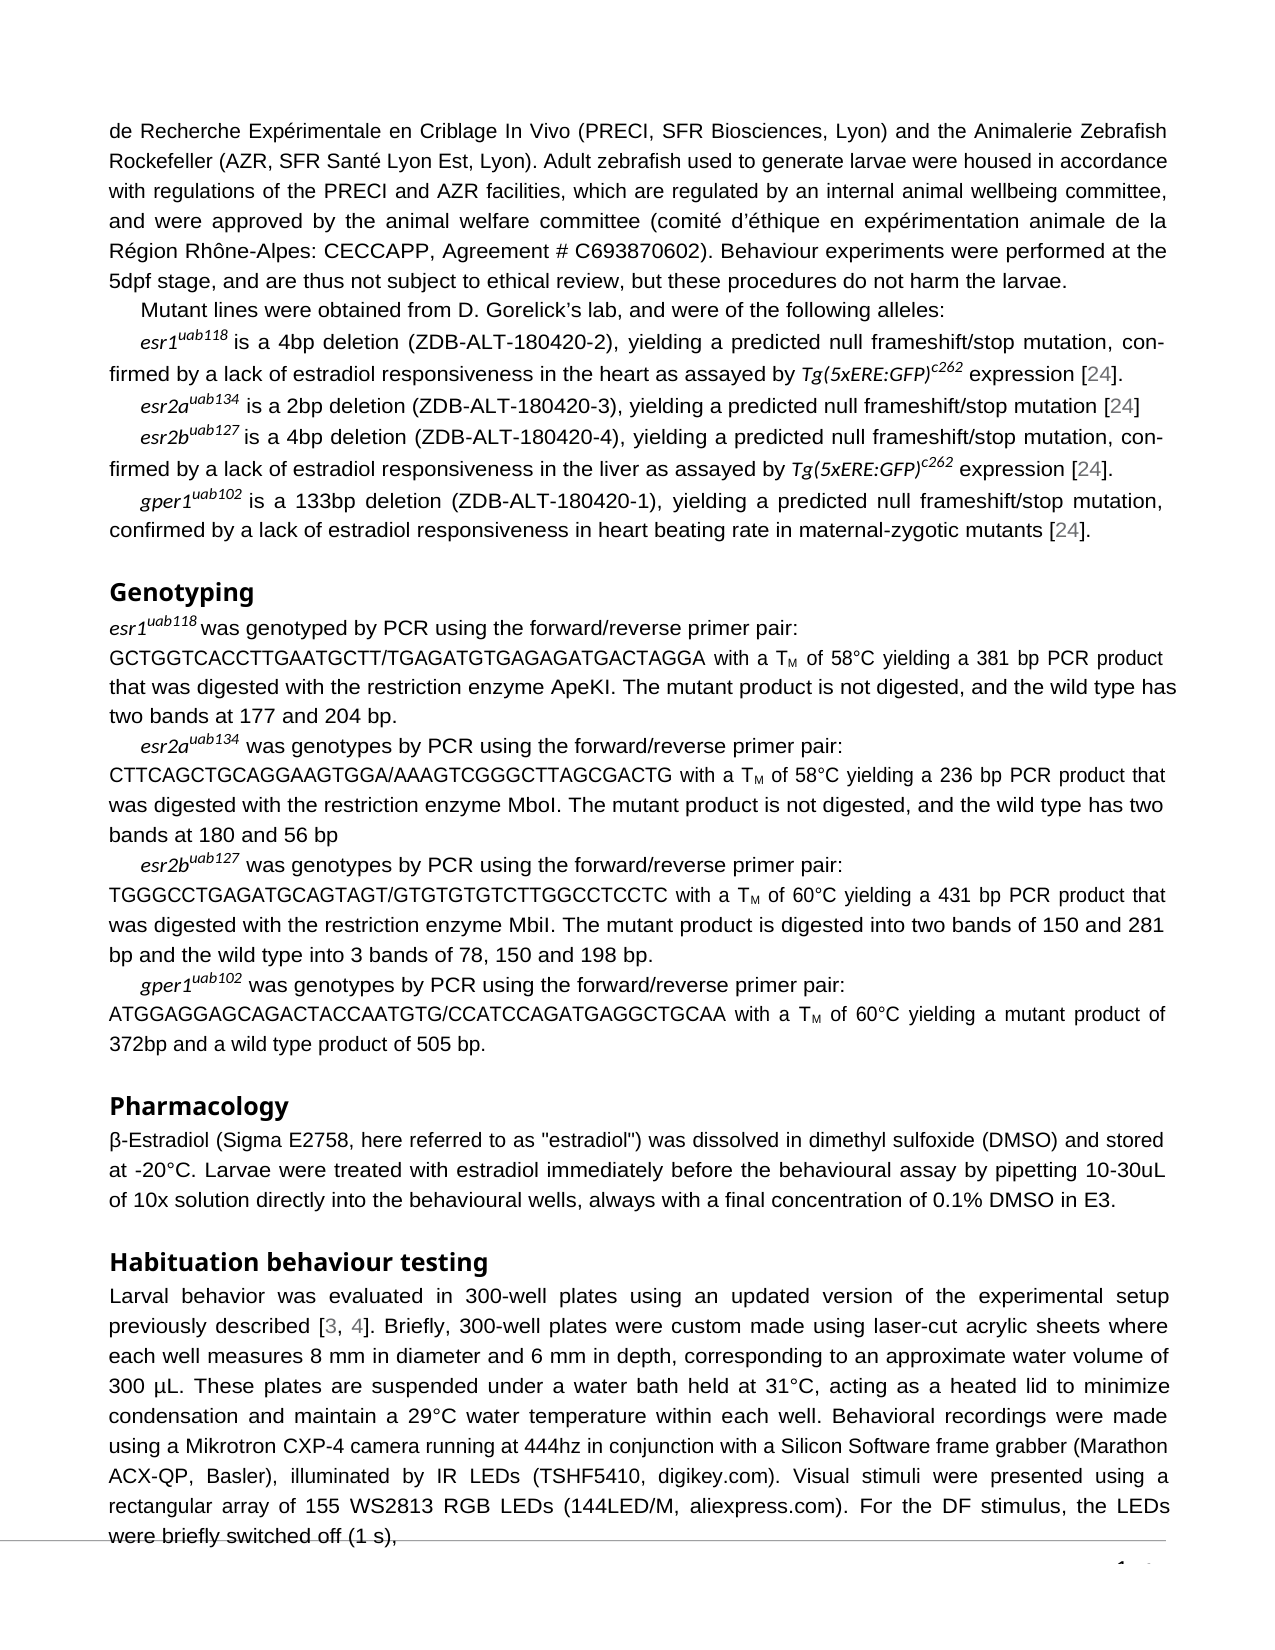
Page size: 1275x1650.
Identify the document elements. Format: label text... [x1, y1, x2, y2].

text β-Estradiol (Sigma E2758, here referred to as "estradiol") was dissolved in dimethyl sulfoxide (DMSO) and stored at -20°C. Larvae were treated with estradiol immediately before the behavioural assay by pipetting 10-30uL of 10x solution directly into the behavioural wells, always with a ﬁnal concentration of 0.1% DMSO in E3. [109, 1128, 1166, 1212]
text de Recherche Expérimentale en Criblage In Vivo (PRECI, SFR Biosciences, Lyon) and the Animalerie Zebraﬁsh Rockefeller (AZR, SFR Santé Lyon Est, Lyon). Adult zebraﬁsh used to generate larvae were housed in accordance with regulations of the PRECI and AZR facilities, which are regulated by an internal animal wellbeing committee, and were approved by the animal welfare committee (comité d’éthique en expérimentation animale de la Région Rhône-Alpes: CECCAPP, Agreement # C693870602). Behaviour experiments were performed at the 5dpf stage, and are thus not subject to ethical review, but these procedures do not harm the larvae. [108, 119, 1168, 293]
text esr1uab118 is a 4bp deletion (ZDB-ALT-180420-2), yielding a predicted null frameshift/stop mutation, con- ﬁrmed by a lack of estradiol responsiveness in the heart as assayed by Tg(5xERE:GFP)c262 expression [24]. [109, 326, 1178, 387]
text TGGGCCTGAGATGCAGTAGT/GTGTGTGTCTTGGCCTCCTC with a TM of 60°C yielding a 431 bp PCR product that was digested with the restriction enzyme MbiI. The mutant product is digested into two bands of 150 and 281 bp and the wild type into 3 bands of 78, 150 and 198 bp. [108, 883, 1167, 966]
text esr2auab134 is a 2bp deletion (ZDB-ALT-180420-3), yielding a predicted null frameshift/stop mutation [24] [140, 389, 1246, 418]
subtitle Pharmacology [109, 1089, 1246, 1123]
subtitle Genotyping [109, 574, 1246, 608]
text esr2auab134 was genotypes by PCR using the forward/reverse primer pair: [140, 733, 1246, 758]
text CTTCAGCTGCAGGAAGTGGA/AAAGTCGGGCTTAGCGACTG with a TM of 58°C yielding a 236 bp PCR product that was digested with the restriction enzyme MboI. The mutant product is not digested, and the wild type has two bands at 180 and 56 bp [108, 763, 1166, 847]
text gper1uab102 was genotypes by PCR using the forward/reverse primer pair: [140, 972, 1246, 997]
text ATGGAGGAGCAGACTACCAATGTG/CCATCCAGATGAGGCTGCAA with a TM of 60°C yielding a mutant product of 372bp and a wild type product of 505 bp. [108, 1002, 1166, 1056]
text Mutant lines were obtained from D. Gorelick’s lab, and were of the following alleles: [140, 299, 1246, 322]
text esr2buab127 was genotypes by PCR using the forward/reverse primer pair: [140, 853, 1246, 878]
text esr1uab118 was genotyped by PCR using the forward/reverse primer pair: GCTGGTCACCTTGAATGCTT/TGAGATGTGAGAGATGACTAGGA with a TM of 58°C yielding a 381 bp PCR product that was digested with the restriction enzyme ApeKI. The mutant product is not digested, and the wild type has two bands at 177 and 204 bp. [109, 611, 1178, 728]
text gper1uab102 is a 133bp deletion (ZDB-ALT-180420-1), yielding a predicted null frameshift/stop mutation, conﬁrmed by a lack of estradiol responsiveness in heart beating rate in maternal-zygotic mutants [24]. [109, 484, 1178, 542]
text esr2buab127 is a 4bp deletion (ZDB-ALT-180420-4), yielding a predicted null frameshift/stop mutation, con- ﬁrmed by a lack of estradiol responsiveness in the liver as assayed by Tg(5xERE:GFP)c262 expression [24]. [109, 421, 1178, 481]
subtitle Habituation behaviour testing [109, 1245, 1246, 1279]
text Larval behavior was evaluated in 300-well plates using an updated version of the experimental setup previously described [3, 4]. Brieﬂy, 300-well plates were custom made using laser-cut acrylic sheets where each well measures 8 mm in diameter and 6 mm in depth, corresponding to an approximate water volume of 300 µL. These plates are suspended under a water bath held at 31°C, acting as a heated lid to minimize condensation and maintain a 29°C water temperature within each well. Behavioral recordings were made using a Mikrotron CXP-4 camera running at 444hz in conjunction with a Silicon Software frame grabber (Marathon ACX-QP, Basler), illuminated by IR LEDs (TSHF5410, digikey.com). Visual stimuli were presented using a rectangular array of 155 WS2813 RGB LEDs (144LED/M, aliexpress.com). For the DF stimulus, the LEDs were brieﬂy switched off (1 s), [108, 1284, 1170, 1547]
